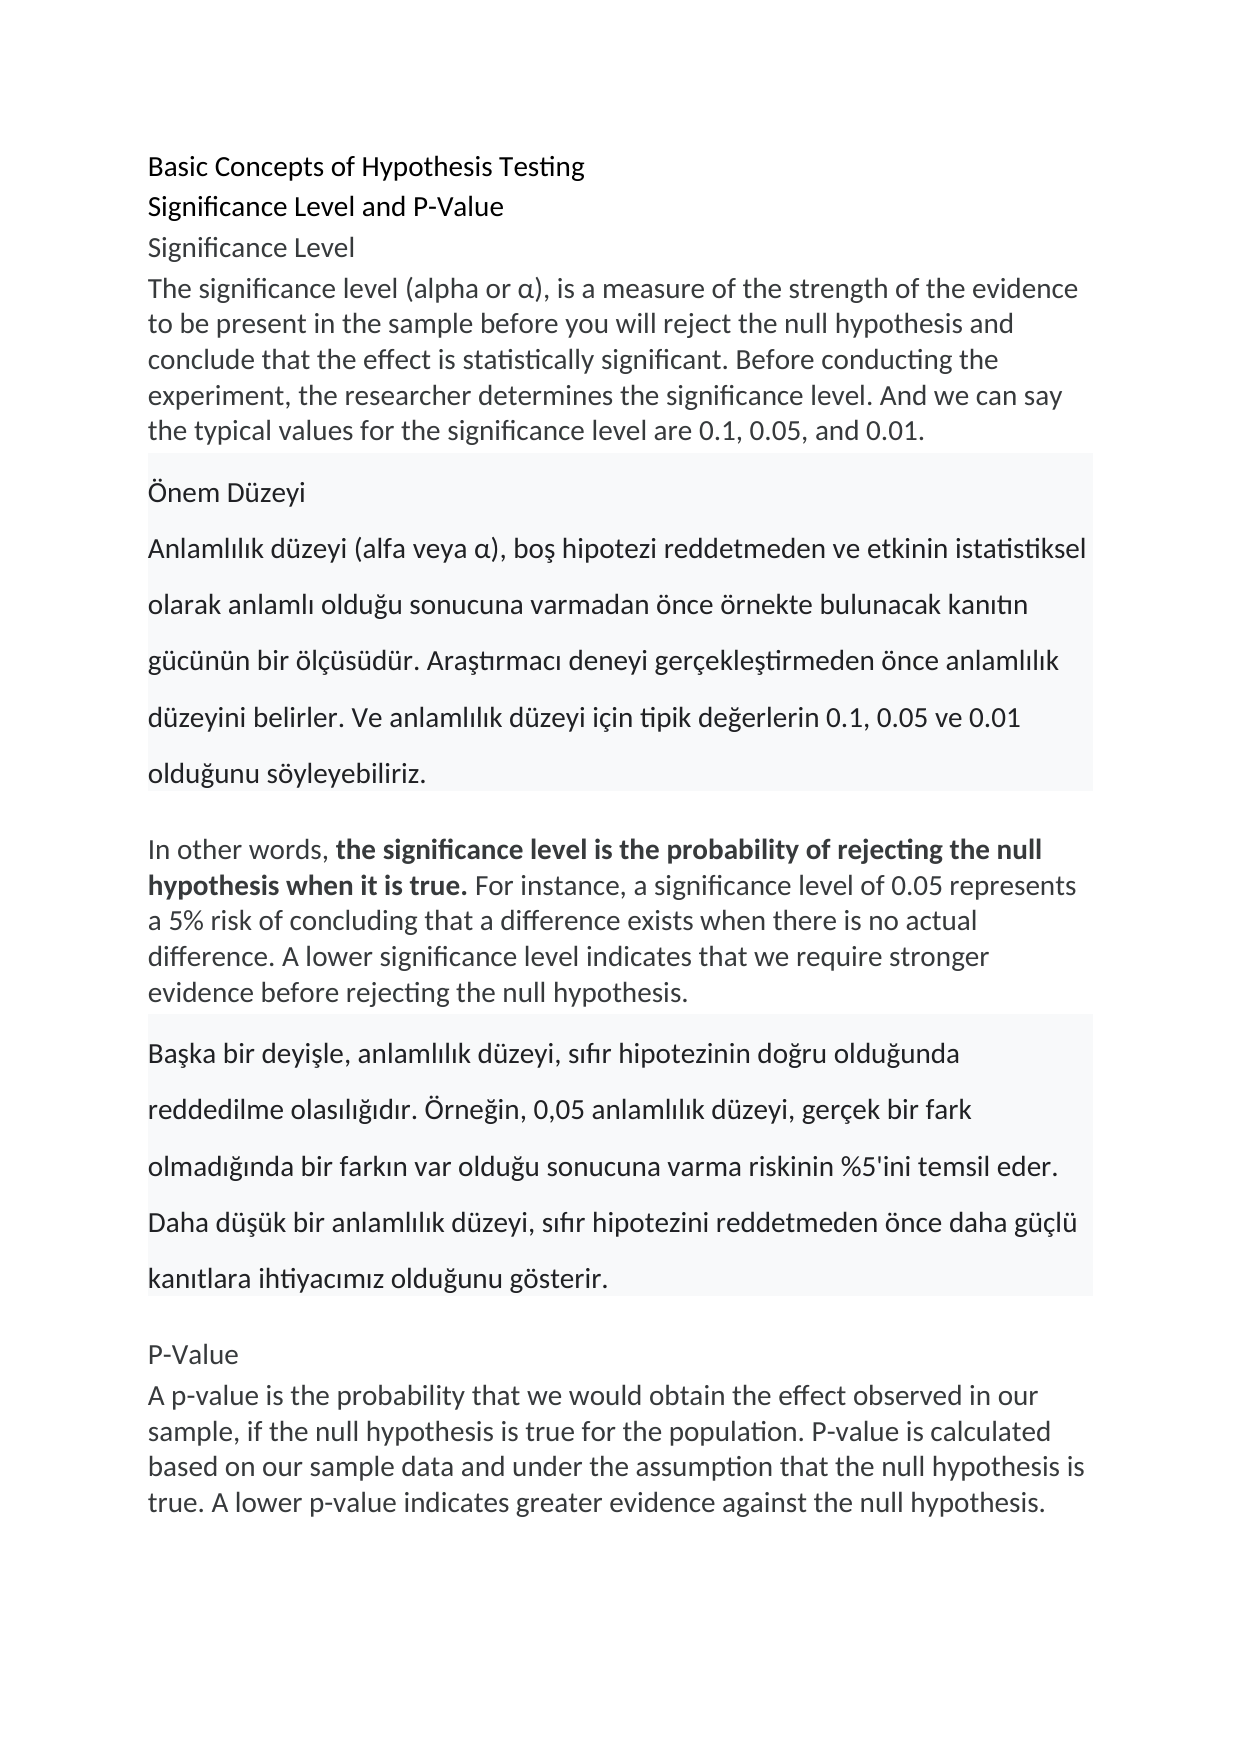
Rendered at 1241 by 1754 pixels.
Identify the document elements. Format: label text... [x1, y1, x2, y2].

subtitle Basic Concepts of Hypothesis Testing [148, 148, 1093, 183]
subtitle Significance Level [148, 229, 1093, 265]
subtitle P-Value [148, 1336, 1093, 1372]
subtitle Significance Level and P-Value [148, 188, 1093, 224]
text The significance level (alpha or α), is a measure of the strength of the evidence to be present in the sample before you will reject the null hypothesis and conclude that the effect is statistically significant. Before conducting the experiment, the researcher determines the significance level. And we can say the typical values for the significance level are 0.1, 0.05, and 0.01. [148, 270, 1093, 448]
text A p-value is the probability that we would obtain the effect observed in our sample, if the null hypothesis is true for the population. P-value is calculated based on our sample data and under the assumption that the null hypothesis is true. A lower p-value indicates greater evidence against the null hypothesis. [148, 1377, 1093, 1520]
text Başka bir deyişle, anlamlılık düzeyi, sıfır hipotezinin doğru olduğunda reddedilme olasılığıdır. Örneğin, 0,05 anlamlılık düzeyi, gerçek bir fark olmadığında bir farkın var olduğu sonucuna varma riskinin %5'ini temsil eder. Daha düşük bir anlamlılık düzeyi, sıfır hipotezini reddetmeden önce daha güçlü kanıtlara ihtiyacımız olduğunu gösterir. [148, 1014, 1093, 1296]
text Önem Düzeyi [148, 453, 1093, 509]
text Anlamlılık düzeyi (alfa veya α), boş hipotezi reddetmeden ve etkinin istatistiksel olarak anlamlı olduğu sonucuna varmadan önce örnekte bulunacak kanıtın gücünün bir ölçüsüdür. Araştırmacı deneyi gerçekleştirmeden önce anlamlılık düzeyini belirler. Ve anlamlılık düzeyi için tipik değerlerin 0.1, 0.05 ve 0.01 olduğunu söyleyebiliriz. [148, 509, 1093, 791]
text In other words, the significance level is the probability of rejecting the null hypothesis when it is true. For instance, a significance level of 0.05 represents a 5% risk of concluding that a difference exists when there is no actual difference. A lower significance level indicates that we require stronger evidence before rejecting the null hypothesis. [148, 831, 1093, 1009]
